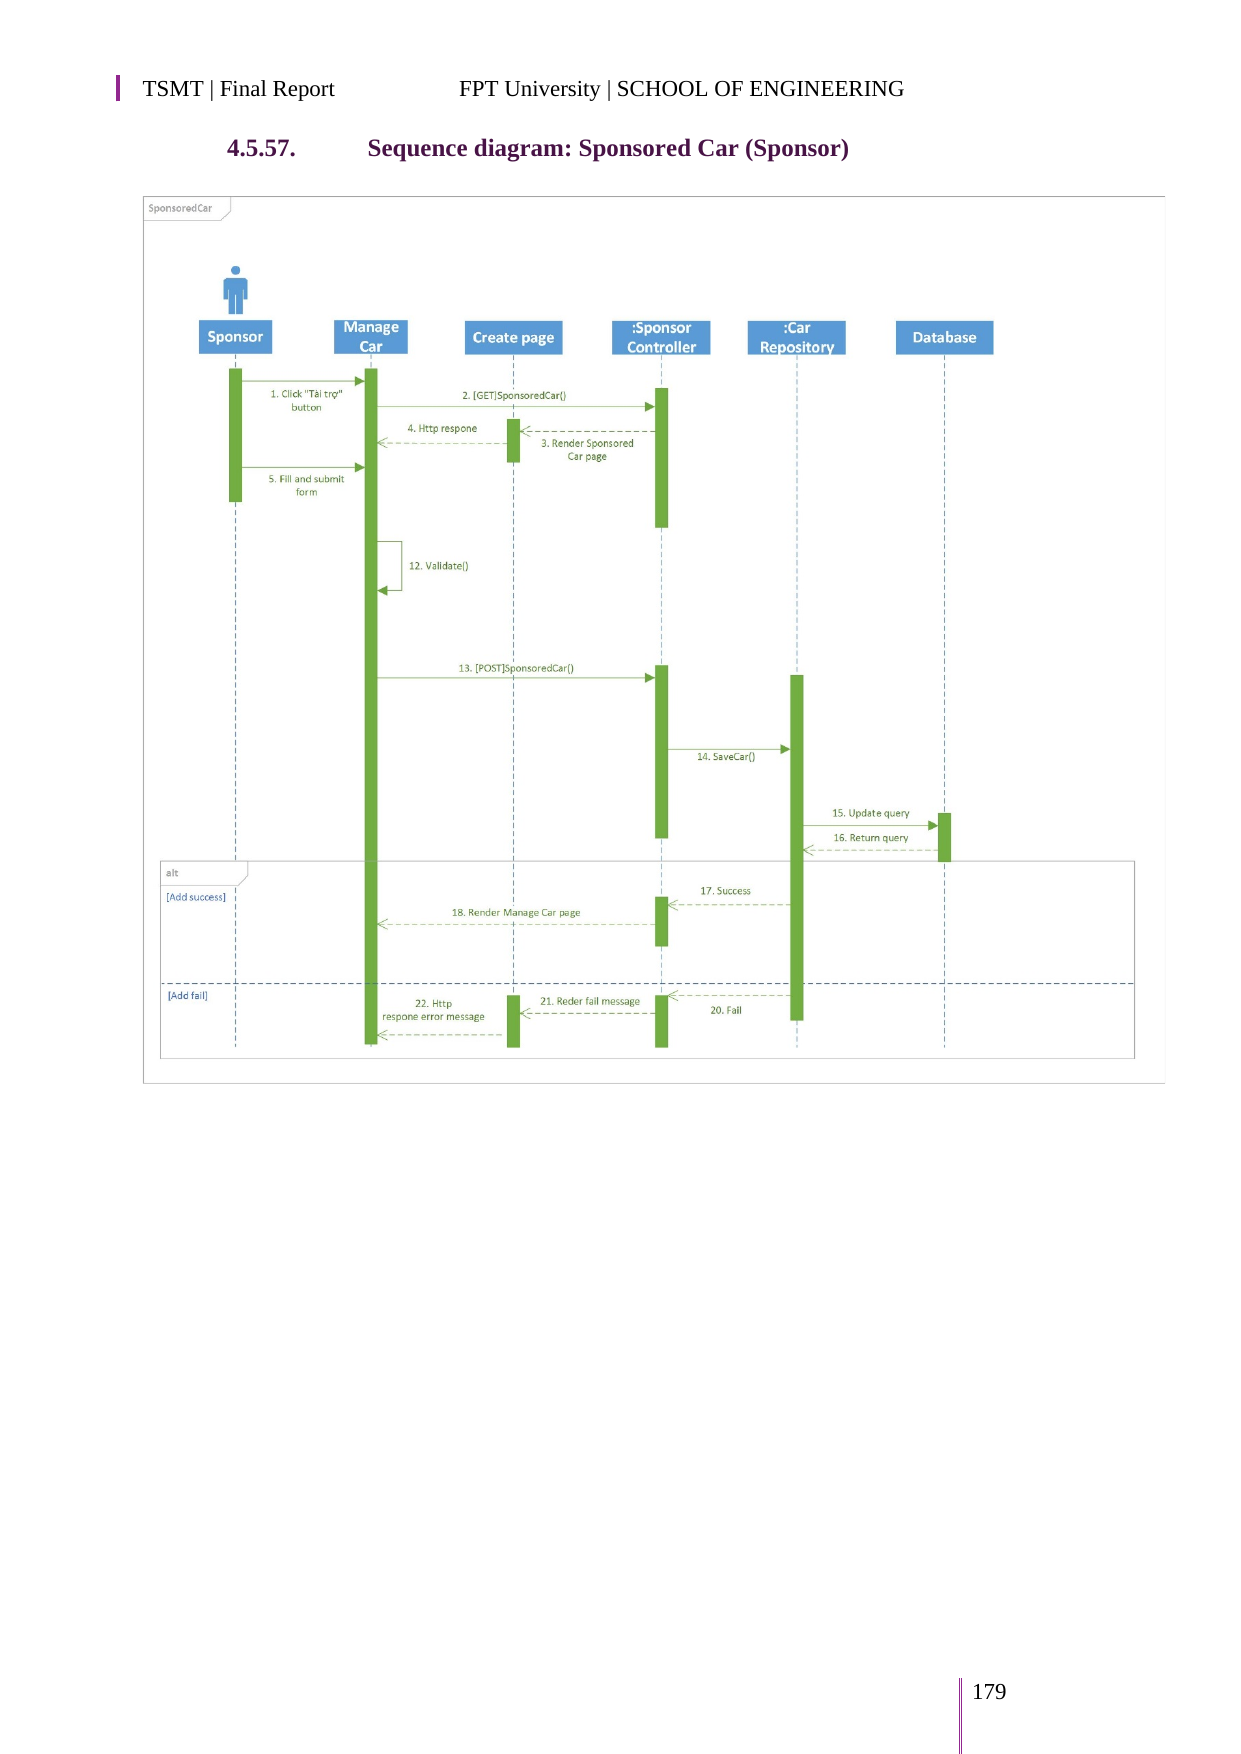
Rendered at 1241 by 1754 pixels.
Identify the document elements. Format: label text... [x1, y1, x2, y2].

subtitle Sequence diagram: Sponsored Car (Sponsor) [227, 133, 1165, 161]
picture [142, 196, 1166, 1084]
